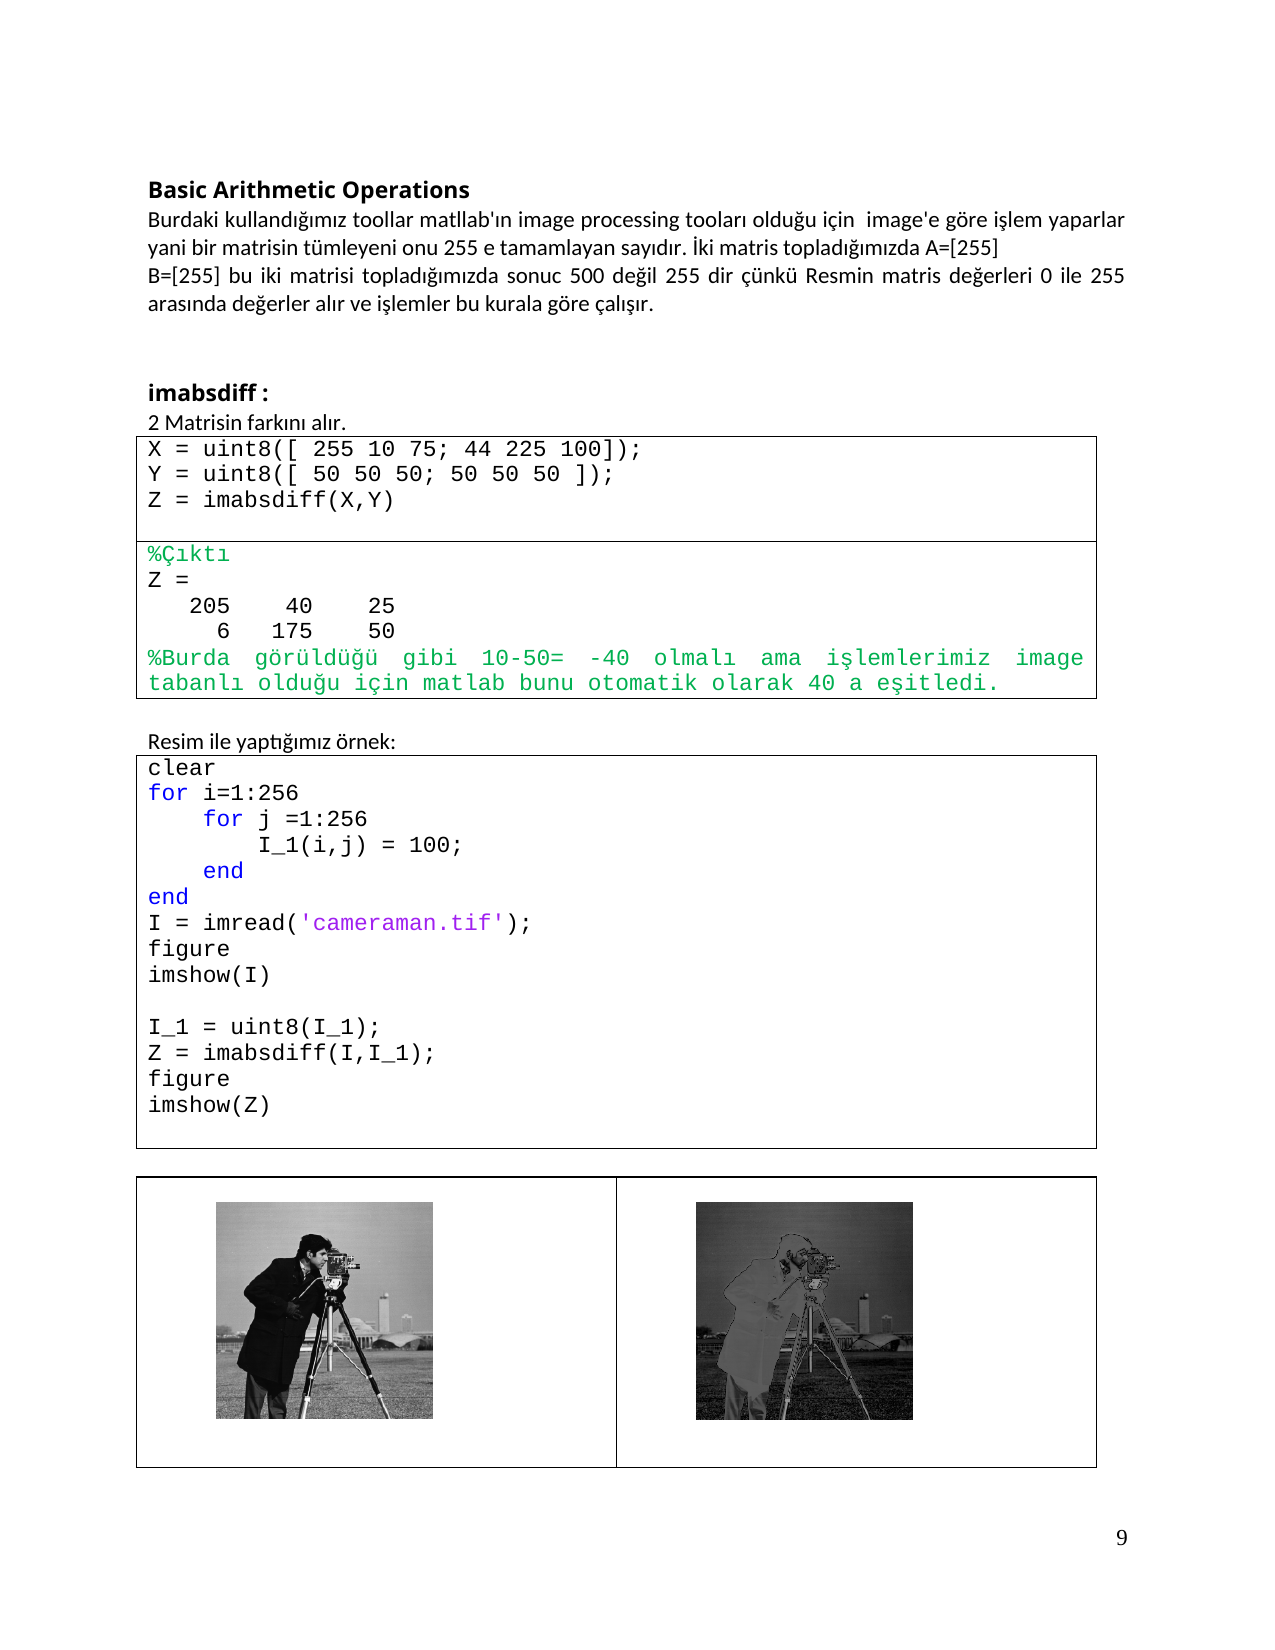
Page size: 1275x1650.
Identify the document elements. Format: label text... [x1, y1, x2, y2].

table_header X = uint8([ 255 10 75; 44 225 100]); Y = uint8([ 50 50 50; 50 50 50 ]); Z = imabsdiff(X,Y) [137, 437, 1096, 541]
text Burdaki kullandığımız toollar matllab'ın image processing tooları olduğu için image'e göre işlem yaparlar yani bir matrisin tümleyeni onu 255 e tamamlayan sayıdır. İki matris topladığımızda A=[255] [148, 205, 1127, 261]
text imabsdiff : [148, 377, 1127, 408]
text B=[255] bu iki matrisi topladığımızda sonuc 500 değil 255 dir çünkü Resmin matris değerleri 0 ile 255 arasında değerler alır ve işlemler bu kurala göre çalışır. [148, 261, 1127, 317]
text Resim ile yaptığımız örnek: [148, 727, 1127, 755]
text Basic Arithmetic Operations [148, 174, 1127, 205]
table_cell %Çıktı Z = 205 40 25 6 175 50 %Burda görüldüğü gibi 10-50= -40 olmalı ama işlemlerimiz image tabanlı olduğu için matlab bunu otomatik olarak 40 a eşitledi. [137, 542, 1096, 698]
text 2 Matrisin farkını alır. [148, 408, 1127, 436]
table_header [137, 1178, 616, 1467]
table_header [617, 1178, 1096, 1467]
table_header clear for i=1:256 for j =1:256 I_1(i,j) = 100; end end I = imread('cameraman.tif'); figure imshow(I) I_1 = uint8(I_1); Z = imabsdiff(I,I_1); figure imshow(Z) [137, 756, 1096, 1147]
